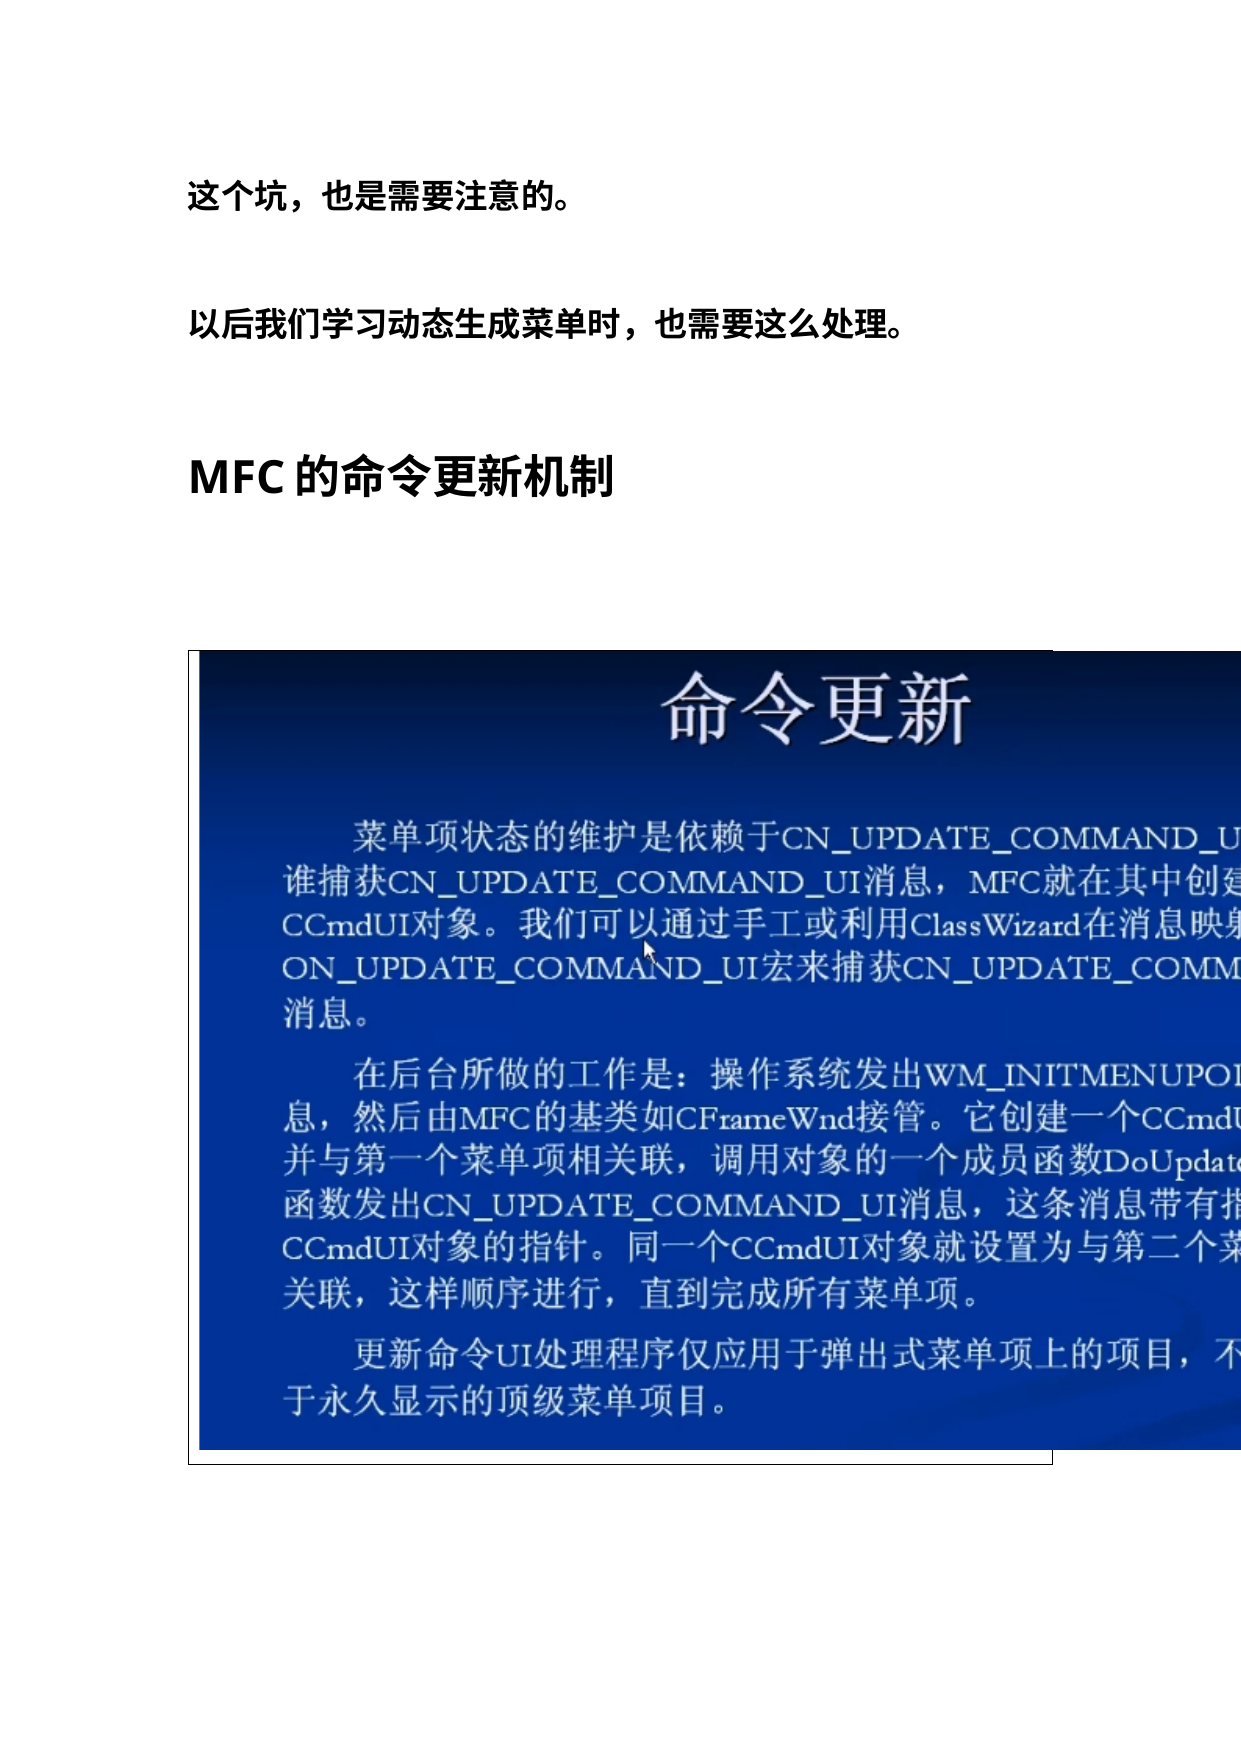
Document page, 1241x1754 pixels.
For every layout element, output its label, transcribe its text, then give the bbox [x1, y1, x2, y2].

subtitle 以后我们学习动态生成菜单时，也需要这么处理。 [187, 289, 1053, 354]
subtitle MFC的命令更新机制 [187, 425, 1053, 522]
table_header [189, 651, 1052, 1464]
subtitle 这个坑，也是需要注意的。 [187, 162, 1053, 227]
picture [199, 651, 1241, 1450]
